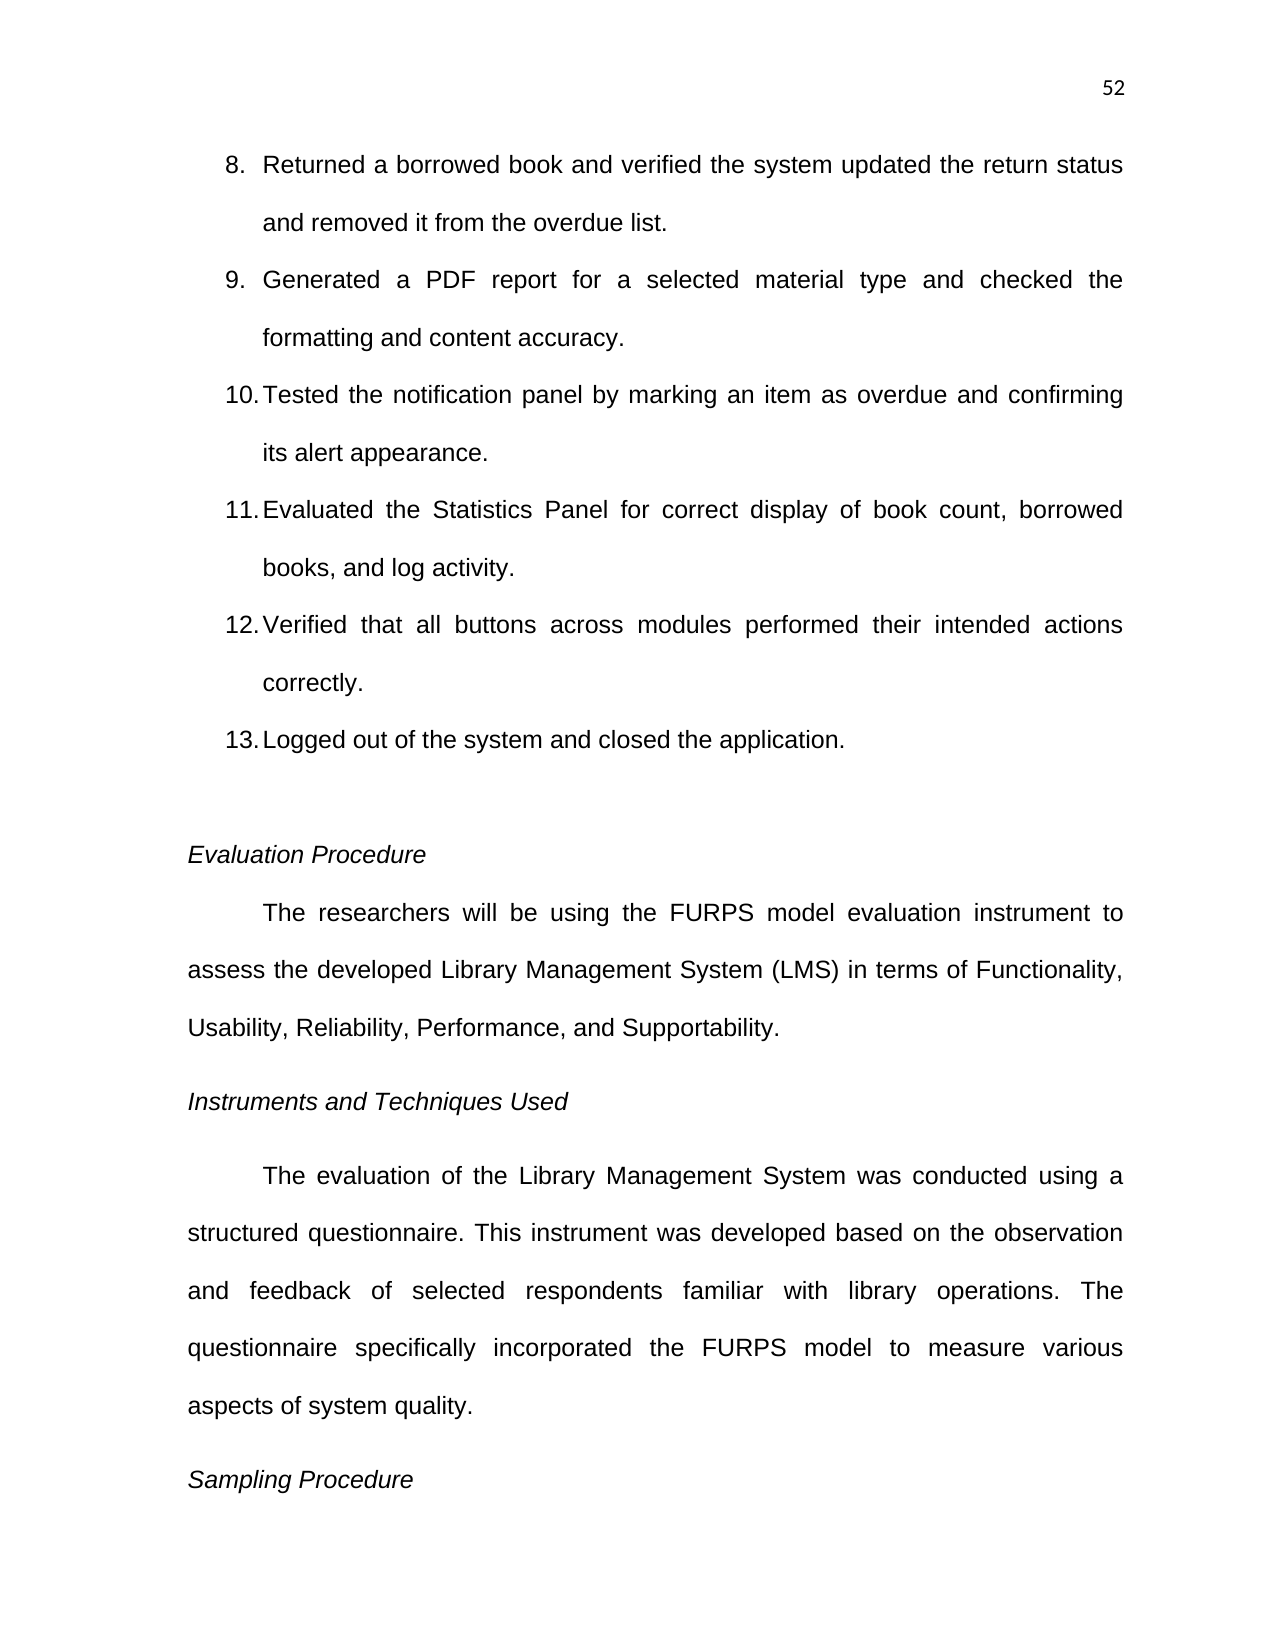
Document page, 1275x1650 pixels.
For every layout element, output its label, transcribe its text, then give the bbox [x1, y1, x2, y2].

list Returned a borrowed book and verified the system updated the return status and removed it from the overdue list. [225, 150, 1125, 236]
list Tested the notification panel by marking an item as overdue and confirming its alert appearance. [225, 380, 1125, 466]
list Verified that all buttons across modules performed their intended actions correctly. [225, 610, 1125, 696]
text The evaluation of the Library Management System was conducted using a structured questionnaire. This instrument was developed based on the observation and feedback of selected respondents familiar with library operations. The questionnaire specifically incorporated the FURPS model to measure various aspects of system quality. [187, 1161, 1125, 1419]
list Generated a PDF report for a selected material type and checked the formatting and content accuracy. [225, 265, 1125, 351]
text Instruments and Techniques Used [187, 1087, 1125, 1115]
list Evaluated the Statistics Panel for correct display of book count, borrowed books, and log activity. [225, 495, 1125, 581]
list Logged out of the system and closed the application. [225, 725, 1125, 754]
text Evaluation Procedure [187, 840, 1125, 869]
text Sampling Procedure [187, 1465, 1125, 1494]
text The researchers will be using the FURPS model evaluation instrument to assess the developed Library Management System (LMS) in terms of Functionality, Usability, Reliability, Performance, and Supportability. [187, 897, 1125, 1041]
